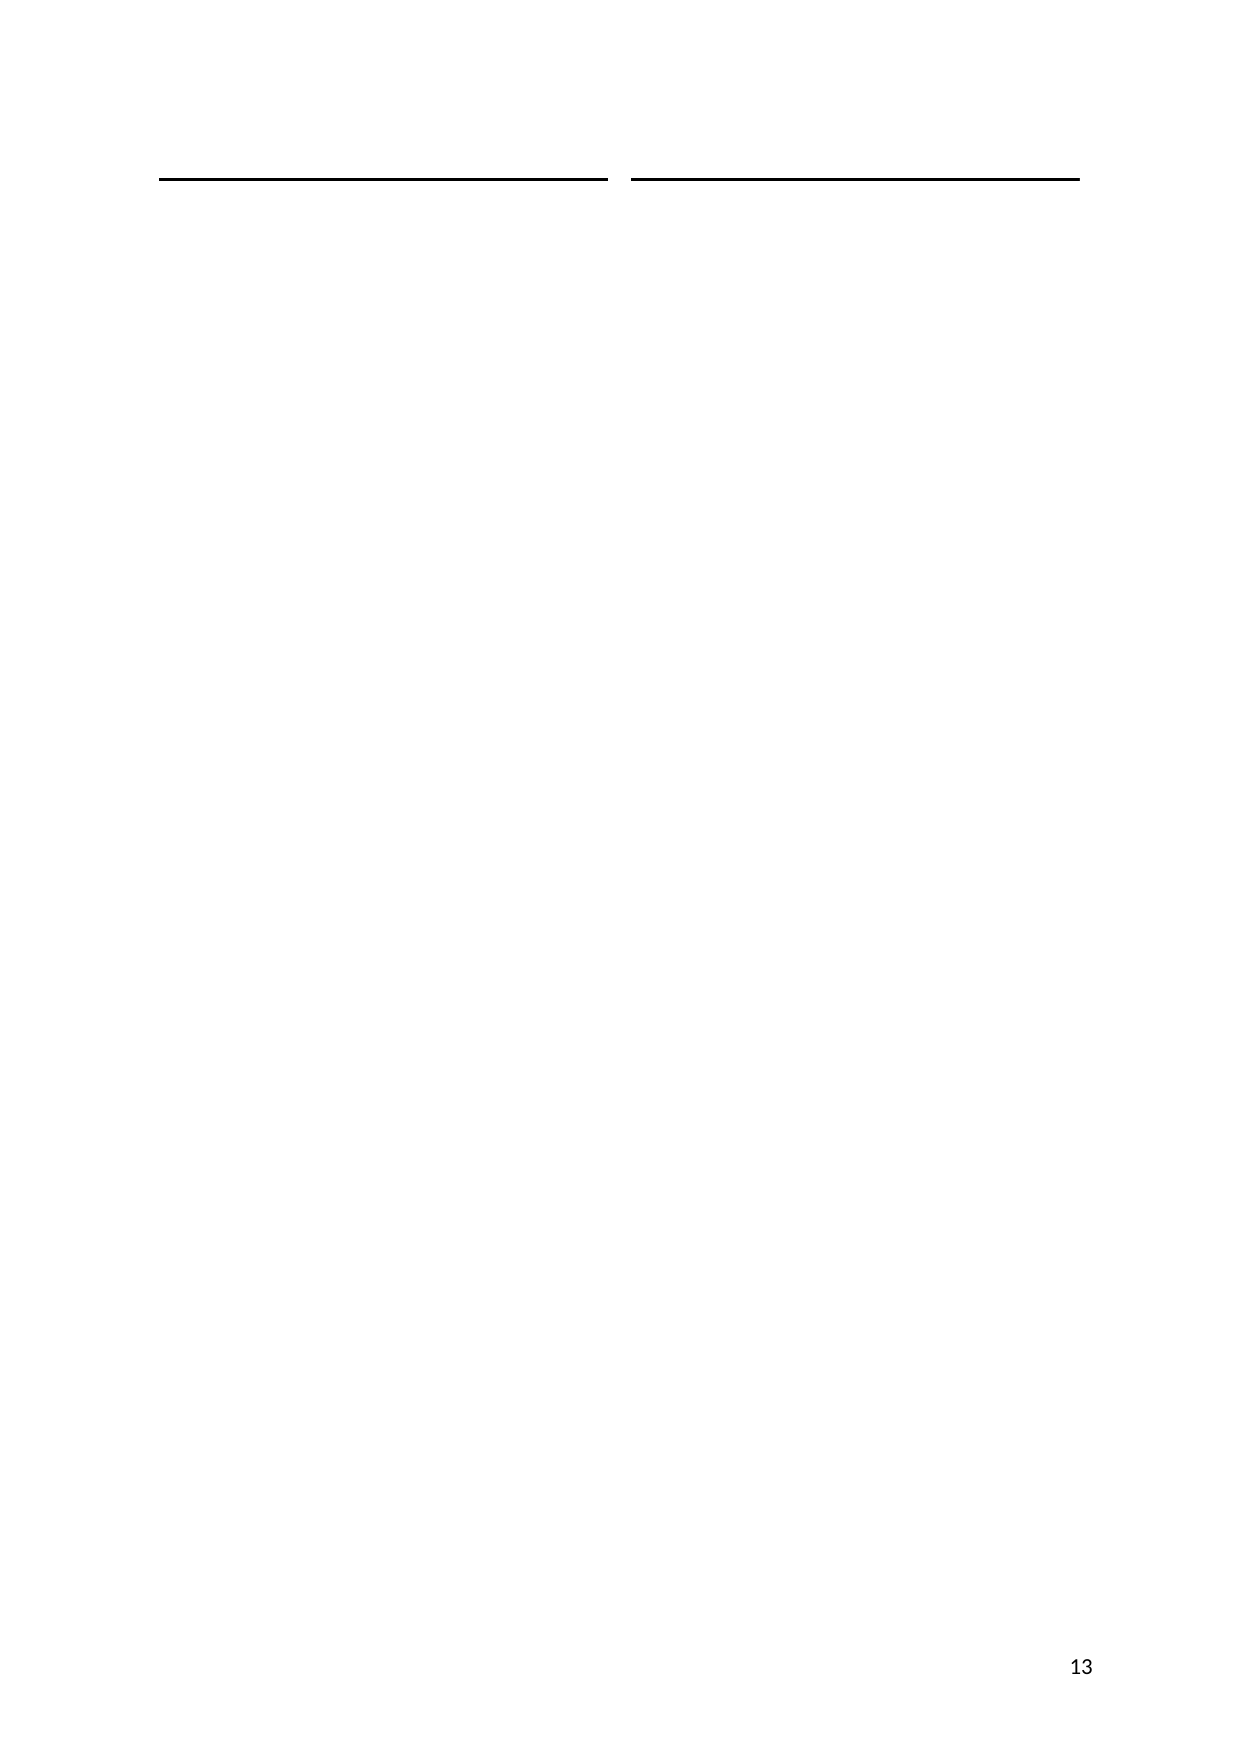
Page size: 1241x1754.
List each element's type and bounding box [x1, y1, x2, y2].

table_cell [619, 148, 1091, 209]
table_cell [148, 148, 619, 209]
